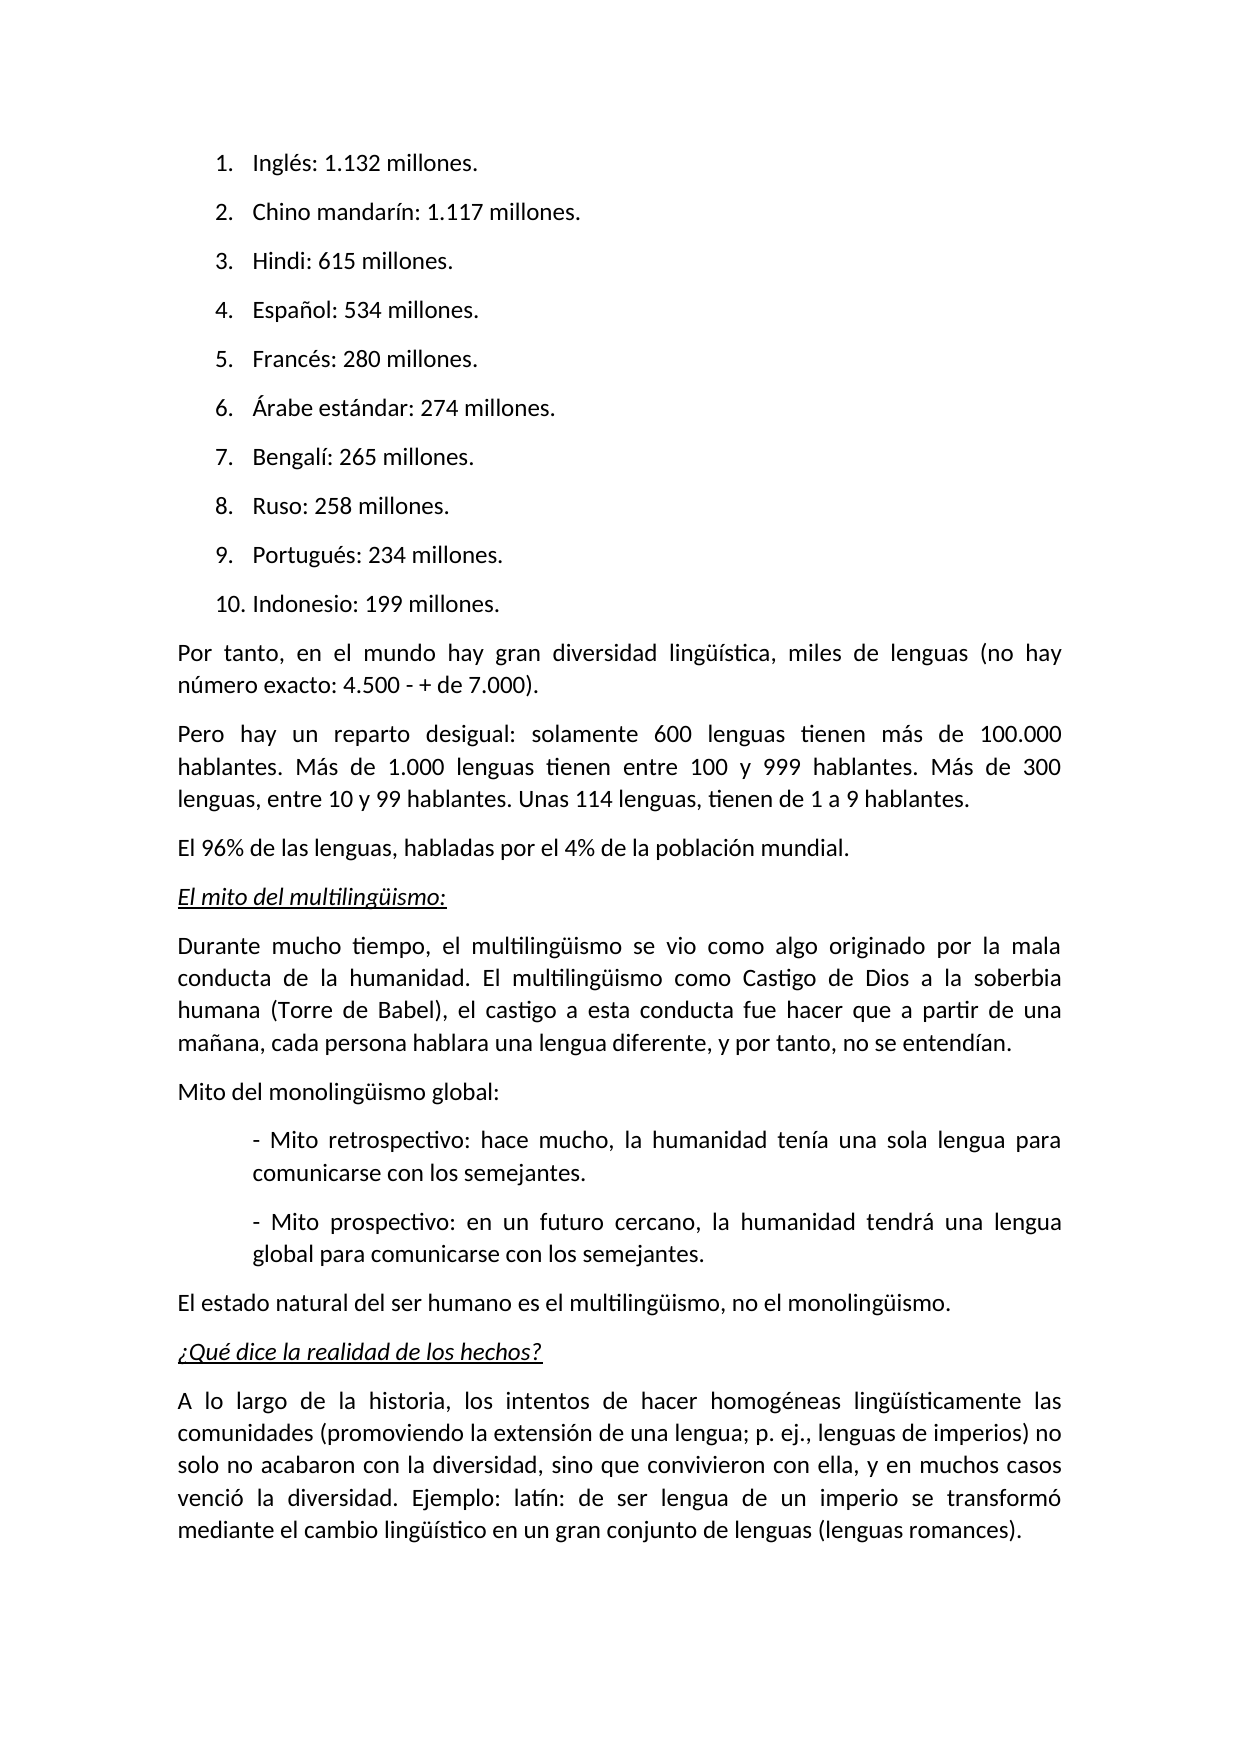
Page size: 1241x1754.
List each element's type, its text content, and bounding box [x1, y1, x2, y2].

list Chino mandarín: 1.117 millones. [215, 197, 1063, 227]
list Indonesio: 199 millones. [215, 588, 1063, 619]
list Bengalí: 265 millones. [215, 441, 1063, 472]
list Árabe estándar: 274 millones. [215, 392, 1063, 423]
text Durante mucho tiempo, el multilingüismo se vio como algo originado por la mala conducta de la humanidad. El multilingüismo como Castigo de Dios a la soberbia humana (Torre de Babel), el castigo a esta conducta fue hacer que a partir de una mañana, cada persona hablara una lengua diferente, y por tanto, no se entendían. [177, 930, 1063, 1057]
text Por tanto, en el mundo hay gran diversidad lingüística, miles de lenguas (no hay número exacto: 4.500 - + de 7.000). [177, 637, 1063, 700]
list Español: 534 millones. [215, 294, 1063, 325]
text ¿Qué dice la realidad de los hechos? [177, 1336, 1063, 1367]
list Francés: 280 millones. [215, 343, 1063, 374]
text El estado natural del ser humano es el multilingüismo, no el monolingüismo. [177, 1287, 1063, 1318]
text El 96% de las lenguas, habladas por el 4% de la población mundial. [177, 832, 1063, 862]
text - Mito retrospectivo: hace mucho, la humanidad tenía una sola lengua para comunicarse con los semejantes. [252, 1125, 1063, 1187]
text El mito del multilingüismo: [177, 881, 1063, 911]
list Ruso: 258 millones. [215, 490, 1063, 521]
text A lo largo de la historia, los intentos de hacer homogéneas lingüísticamente las comunidades (promoviendo la extensión de una lengua; p. ej., lenguas de imperios) no solo no acabaron con la diversidad, sino que convivieron con ella, y en muchos casos venció la diversidad. Ejemplo: latín: de ser lengua de un imperio se transformó mediante el cambio lingüístico en un gran conjunto de lenguas (lenguas romances). [177, 1385, 1063, 1545]
list Portugués: 234 millones. [215, 539, 1063, 570]
text Pero hay un reparto desigual: solamente 600 lenguas tienen más de 100.000 hablantes. Más de 1.000 lenguas tienen entre 100 y 999 hablantes. Más de 300 lenguas, entre 10 y 99 hablantes. Unas 114 lenguas, tienen de 1 a 9 hablantes. [177, 718, 1063, 813]
list Inglés: 1.132 millones. [215, 148, 1063, 178]
text - Mito prospectivo: en un futuro cercano, la humanidad tendrá una lengua global para comunicarse con los semejantes. [252, 1206, 1063, 1269]
text Mito del monolingüismo global: [177, 1076, 1063, 1106]
list Hindi: 615 millones. [215, 246, 1063, 276]
